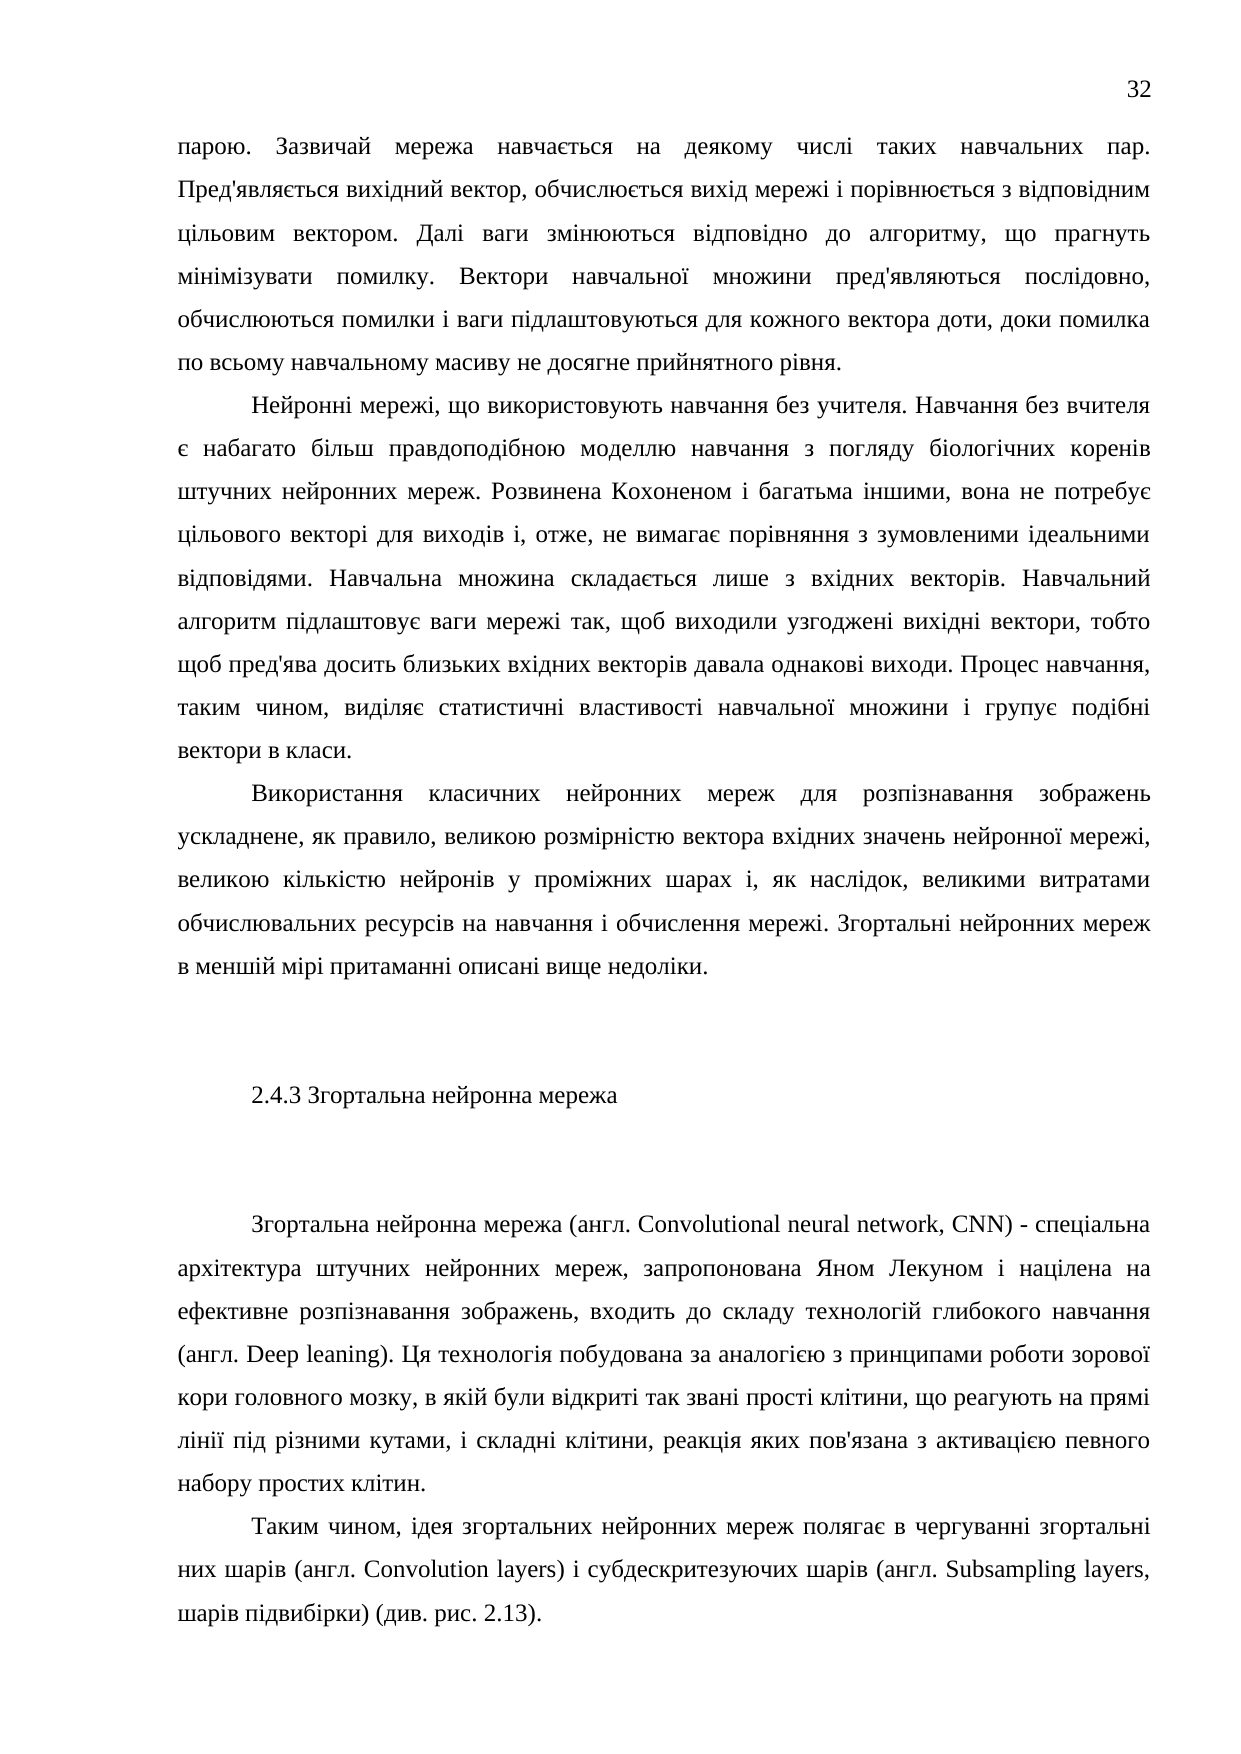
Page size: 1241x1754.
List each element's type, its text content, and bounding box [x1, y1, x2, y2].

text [177, 131, 1152, 376]
text Використання класичних нейронних мереж для розпізнавання зображень ускладнене, як правило, великою розмірністю вектора вхідних значень нейронної мережі, великою кількістю нейронів у проміжних шарах і, як наслідок, великими витратами обчислювальних ресурсів на навчання і обчислення мережі. Згортальні нейронних мереж в меншій мірі притаманні описані вище недоліки. [177, 778, 1152, 979]
text Таким чином, ідея згортальних нейронних мереж полягає в чергуванні згортальні них шарів (англ. Convolution layers) і субдескритезуючих шарів (англ. Subsampling layers, шарів підвибірки) (див. рис. 2.13). [177, 1511, 1152, 1626]
text 2.4.3 Згортальна нейронна мережа [177, 1080, 1152, 1109]
text Нейронні мережі, що використовують навчання без учителя. Навчання без вчителя є набагато більш правдоподібною моделлю навчання з погляду біологічних коренів штучних нейронних мереж. Розвинена Кохоненом і багатьма іншими, вона не потребує цільового векторі для виходів і, отже, не вимагає порівняння з зумовленими ідеальними відповідями. Навчальна множина складається лише з вхідних векторів. Навчальний алгоритм підлаштовує ваги мережі так, щоб виходили узгоджені вихідні вектори, тобто щоб пред'ява досить близьких вхідних векторів давала однакові виходи. Процес навчання, таким чином, виділяє статистичні властивості навчальної множини і групує подібні вектори в класи. [177, 390, 1152, 764]
text Згортальна нейронна мережа (англ. Convolutional neural network, CNN) - спеціальна архітектура штучних нейронних мереж, запропонована Яном Лекуном і націлена на ефективне розпізнавання зображень, входить до складу технологій глибокого навчання (англ. Deep leaning). Ця технологія побудована за аналогією з принципами роботи зорової кори головного мозку, в якій були відкриті так звані прості клітини, що реагують на прямі лінії під різними кутами, і складні клітини, реакція яких пов'язана з активацією певного набору простих клітин. [177, 1209, 1152, 1497]
